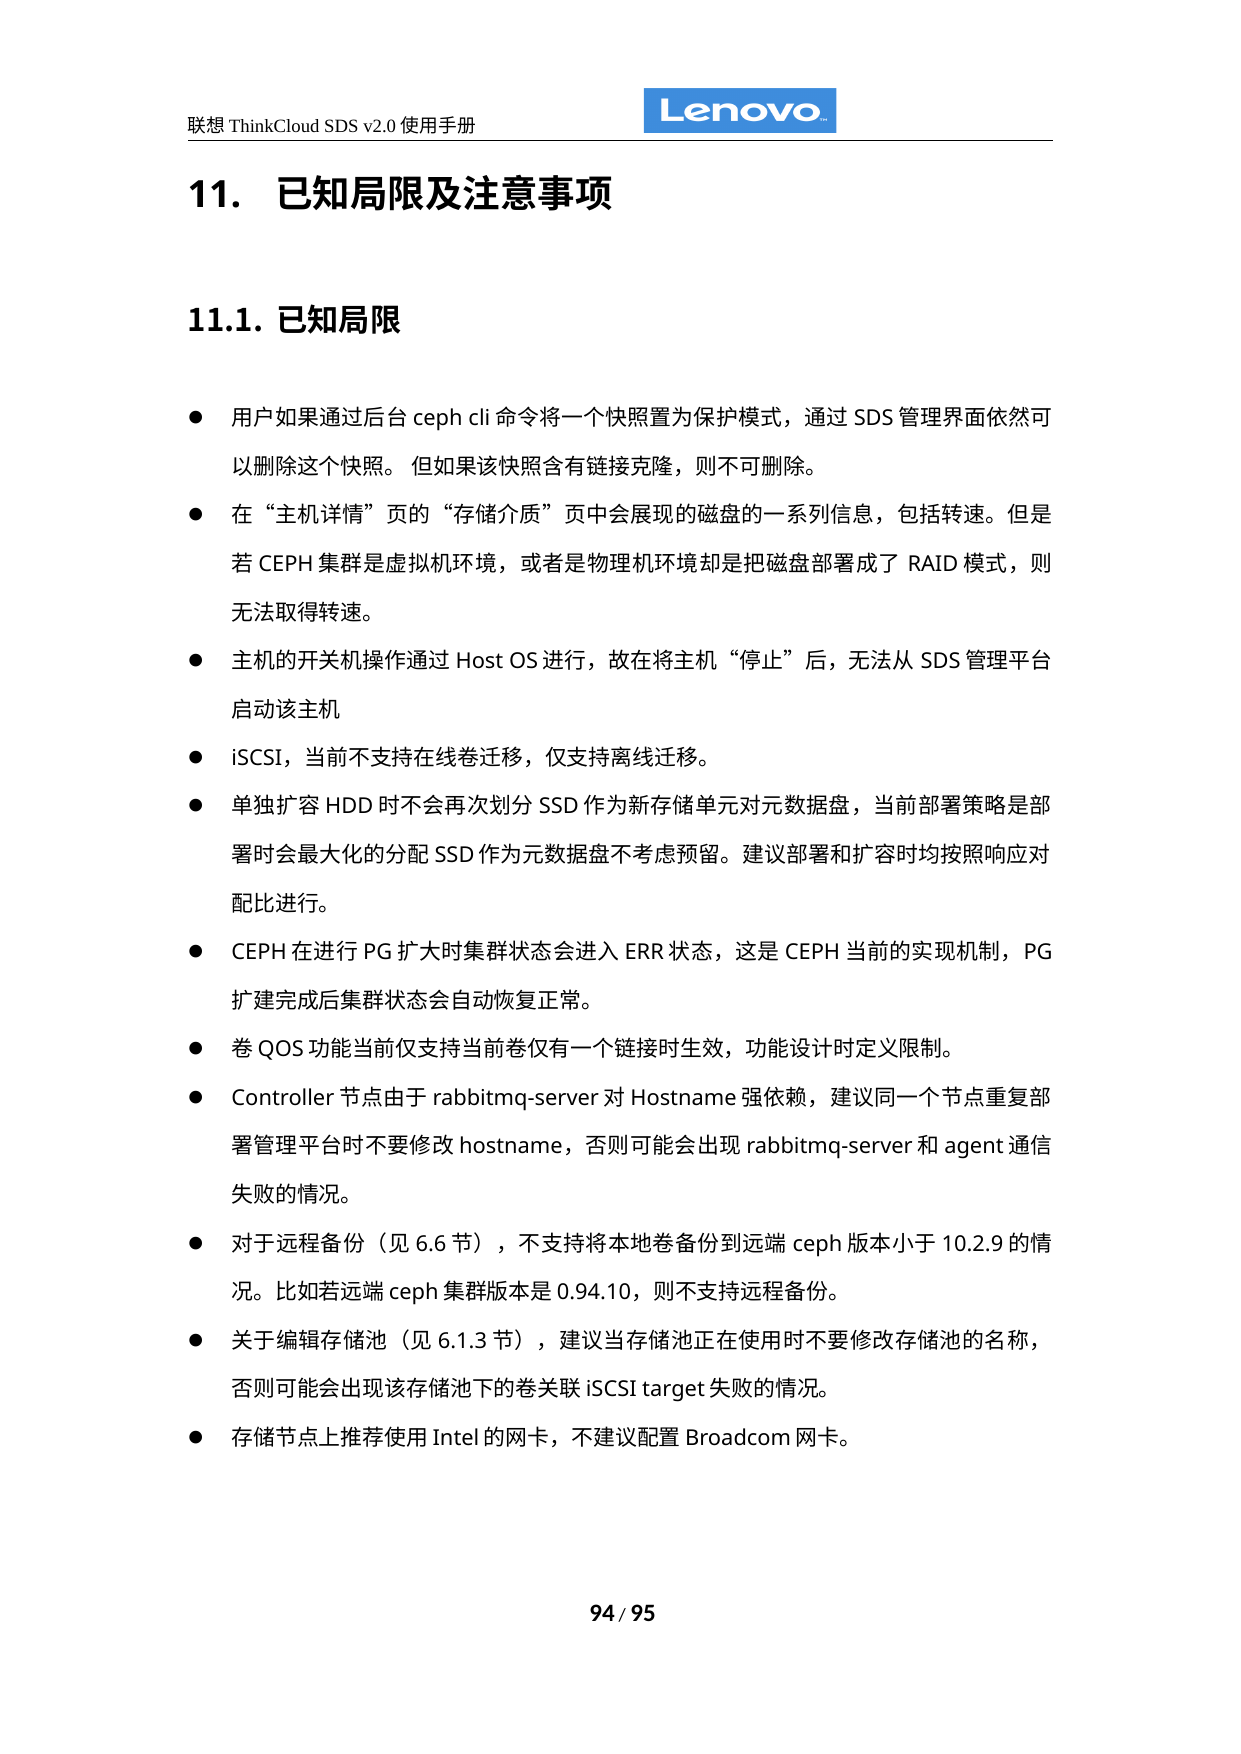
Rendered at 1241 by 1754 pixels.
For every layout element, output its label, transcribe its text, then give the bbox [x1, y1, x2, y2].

subtitle 已知局限及注意事项 [187, 158, 1053, 223]
list 用户如果通过后台ceph cli命令将一个快照置为保护模式，通过SDS管理界面依然可以删除这个快照。 但如果该快照含有链接克隆，则不可删除。 [187, 400, 1053, 481]
list 在“主机详情”页的“存储介质”页中会展现的磁盘的一系列信息，包括转速。但是若CEPH集群是虚拟机环境，或者是物理机环境却是把磁盘部署成了RAID模式，则无法取得转速。 [187, 497, 1053, 627]
list 对于远程备份（见6.6节），不支持将本地卷备份到远端ceph版本小于10.2.9的情况。比如若远端ceph集群版本是0.94.10，则不支持远程备份。 [187, 1225, 1053, 1306]
list 单独扩容HDD时不会再次划分SSD作为新存储单元对元数据盘，当前部署策略是部署时会最大化的分配SSD作为元数据盘不考虑预留。建议部署和扩容时均按照响应对配比进行。 [187, 788, 1053, 918]
list Controller节点由于rabbitmq-server对Hostname强依赖，建议同一个节点重复部署管理平台时不要修改hostname，否则可能会出现rabbitmq-server和agent通信失败的情况。 [187, 1079, 1053, 1209]
list iSCSI，当前不支持在线卷迁移，仅支持离线迁移。 [187, 740, 1053, 772]
list 关于编辑存储池（见6.1.3节），建议当存储池正在使用时不要修改存储池的名称，否则可能会出现该存储池下的卷关联iSCSI target失败的情况。 [187, 1322, 1053, 1403]
list 卷QOS功能当前仅支持当前卷仅有一个链接时生效，功能设计时定义限制。 [187, 1031, 1053, 1063]
subtitle 已知局限 [187, 285, 1053, 350]
list 存储节点上推荐使用Intel的网卡，不建议配置Broadcom网卡。 [187, 1419, 1053, 1452]
list 主机的开关机操作通过Host OS进行，故在将主机“停止”后，无法从SDS管理平台启动该主机 [187, 643, 1053, 724]
picture [643, 88, 837, 133]
list CEPH在进行PG扩大时集群状态会进入ERR状态，这是CEPH当前的实现机制，PG扩建完成后集群状态会自动恢复正常。 [187, 934, 1053, 1015]
